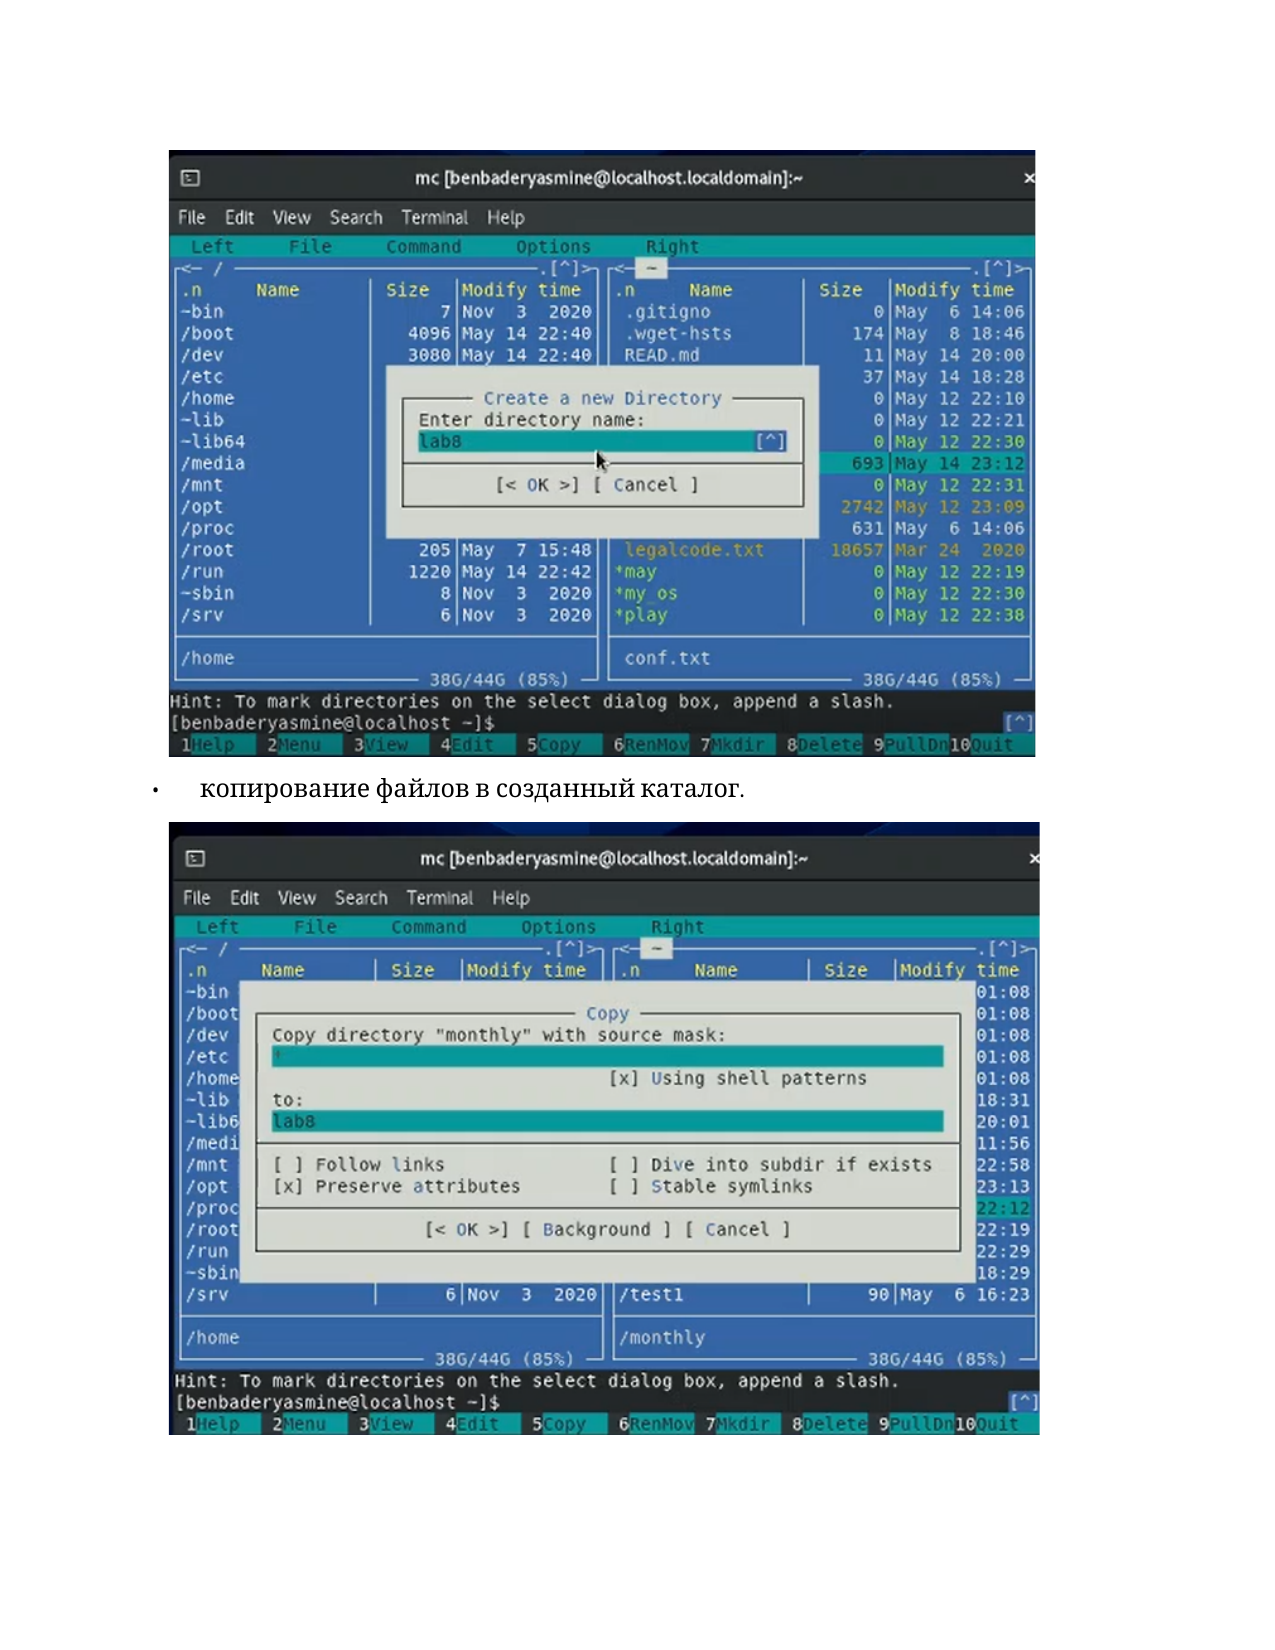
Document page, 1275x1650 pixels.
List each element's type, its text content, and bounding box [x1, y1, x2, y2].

list копирование файлов в созданный каталог. [150, 775, 1125, 804]
picture [168, 150, 1036, 757]
picture [168, 822, 1040, 1435]
